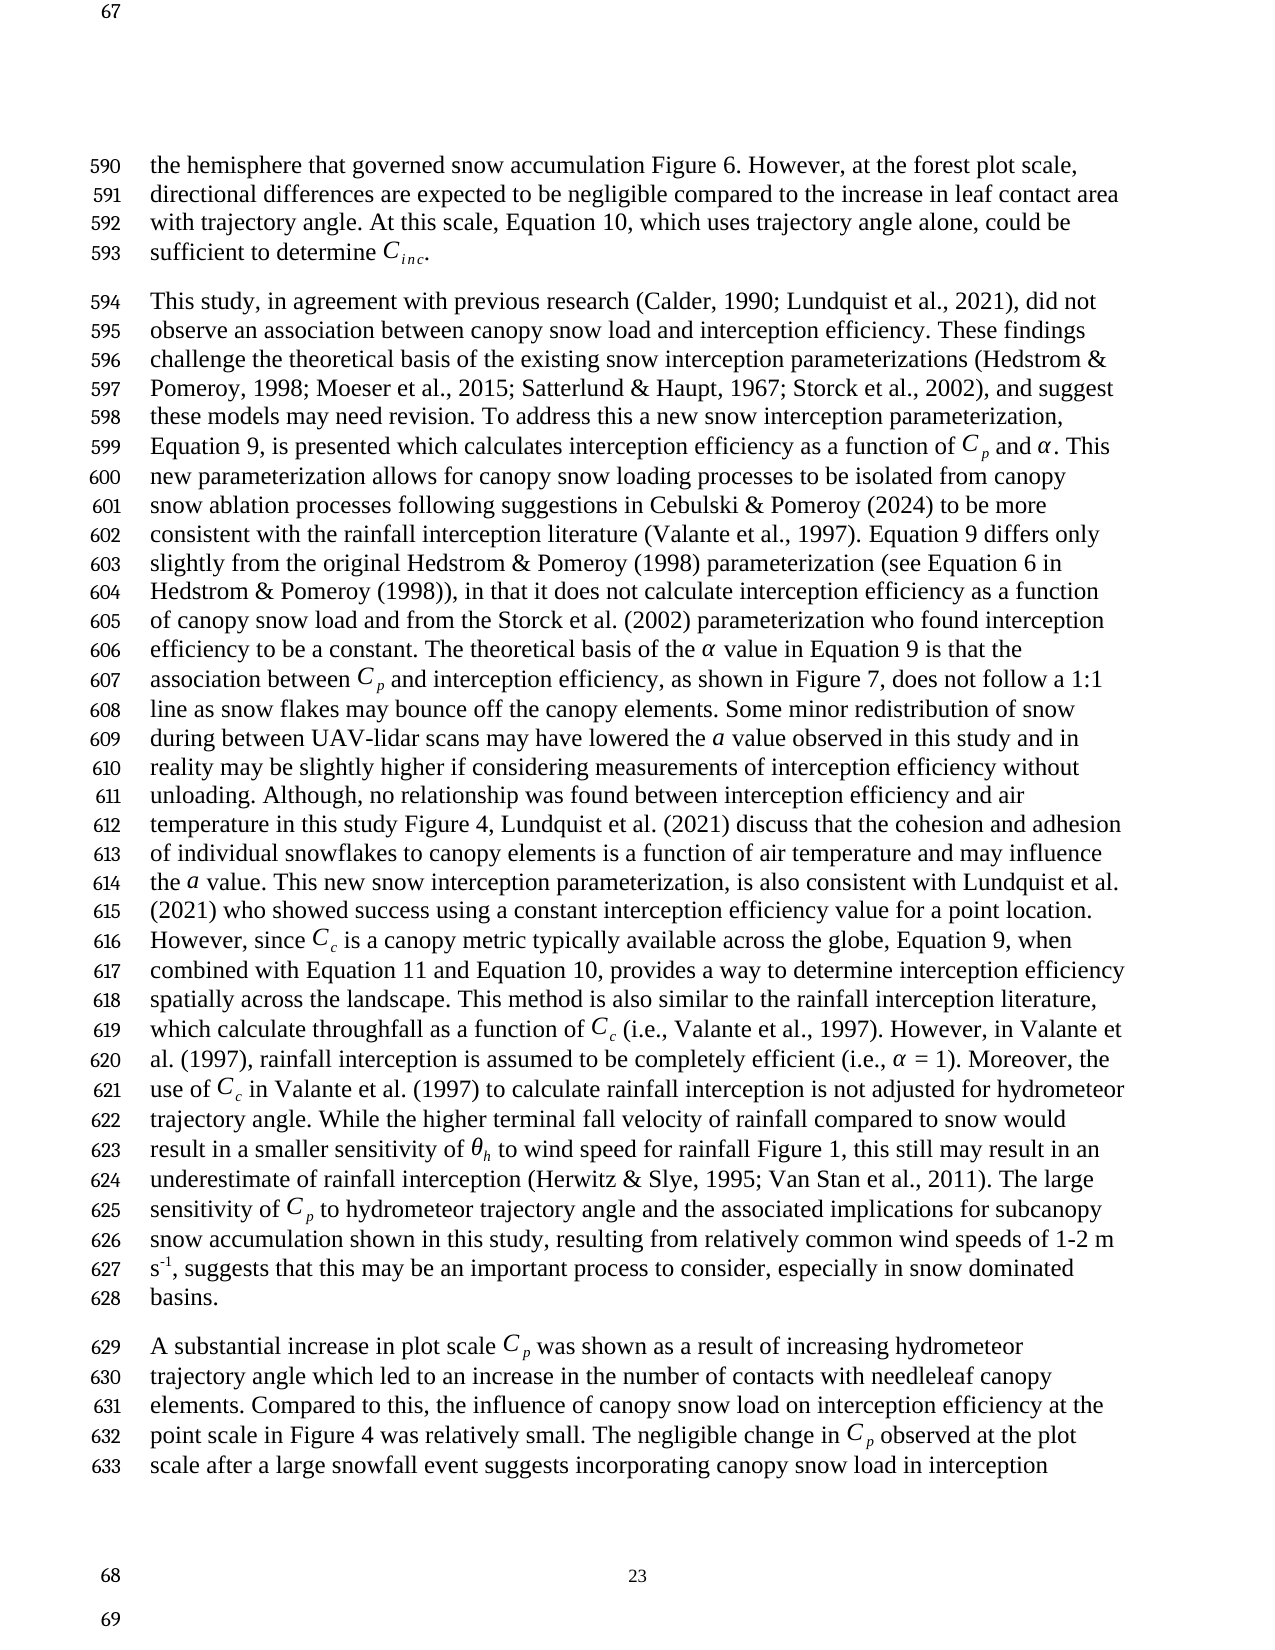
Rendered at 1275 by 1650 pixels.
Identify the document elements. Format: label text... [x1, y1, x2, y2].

text This study, in agreement with previous research (Calder, 1990; Lundquist et al., 2021), did not observe an association between canopy snow load and interception efficiency. These findings challenge the theoretical basis of the existing snow interception parameterizations (Hedstrom & Pomeroy, 1998; Moeser et al., 2015; Satterlund & Haupt, 1967; Storck et al., 2002), and suggest these models may need revision. To address this a new snow interception parameterization, Equation 9, is presented which calculates interception efficiency as a function of and . This new parameterization allows for canopy snow loading processes to be isolated from canopy snow ablation processes following suggestions in Cebulski & Pomeroy (2024) to be more consistent with the rainfall interception literature (Valante et al., 1997). Equation 9 differs only slightly from the original Hedstrom & Pomeroy (1998) parameterization (see Equation 6 in Hedstrom & Pomeroy (1998)), in that it does not calculate interception efficiency as a function of canopy snow load and from the Storck et al. (2002) parameterization who found interception efficiency to be a constant. The theoretical basis of the value in Equation 9 is that the association between and interception efficiency, as shown in Figure 7, does not follow a 1:1 line as snow flakes may bounce off the canopy elements. Some minor redistribution of snow during between UAV-lidar scans may have lowered the value observed in this study and in reality may be slightly higher if considering measurements of interception efficiency without unloading. Although, no relationship was found between interception efficiency and air temperature in this study Figure 4, Lundquist et al. (2021) discuss that the cohesion and adhesion of individual snowflakes to canopy elements is a function of air temperature and may influence the value. This new snow interception parameterization, is also consistent with Lundquist et al. (2021) who showed success using a constant interception efficiency value for a point location. However, since is a canopy metric typically available across the globe, Equation 9, when combined with Equation 11 and Equation 10, provides a way to determine interception efficiency spatially across the landscape. This method is also similar to the rainfall interception literature, which calculate throughfall as a function of (i.e., Valante et al., 1997). However, in Valante et al. (1997), rainfall interception is assumed to be completely efficient (i.e., = 1). Moreover, the use of in Valante et al. (1997) to calculate rainfall interception is not adjusted for hydrometeor trajectory angle. While the higher terminal fall velocity of rainfall compared to snow would result in a smaller sensitivity of to wind speed for rainfall Figure 1, this still may result in an underestimate of rainfall interception (Herwitz & Slye, 1995; Van Stan et al., 2011). The large sensitivity of to hydrometeor trajectory angle and the associated implications for subcanopy snow accumulation shown in this study, resulting from relatively common wind speeds of 1-2 m s-1, suggests that this may be an important process to consider, especially in snow dominated basins. [150, 286, 1125, 1311]
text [150, 1329, 1125, 1478]
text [150, 150, 1125, 268]
